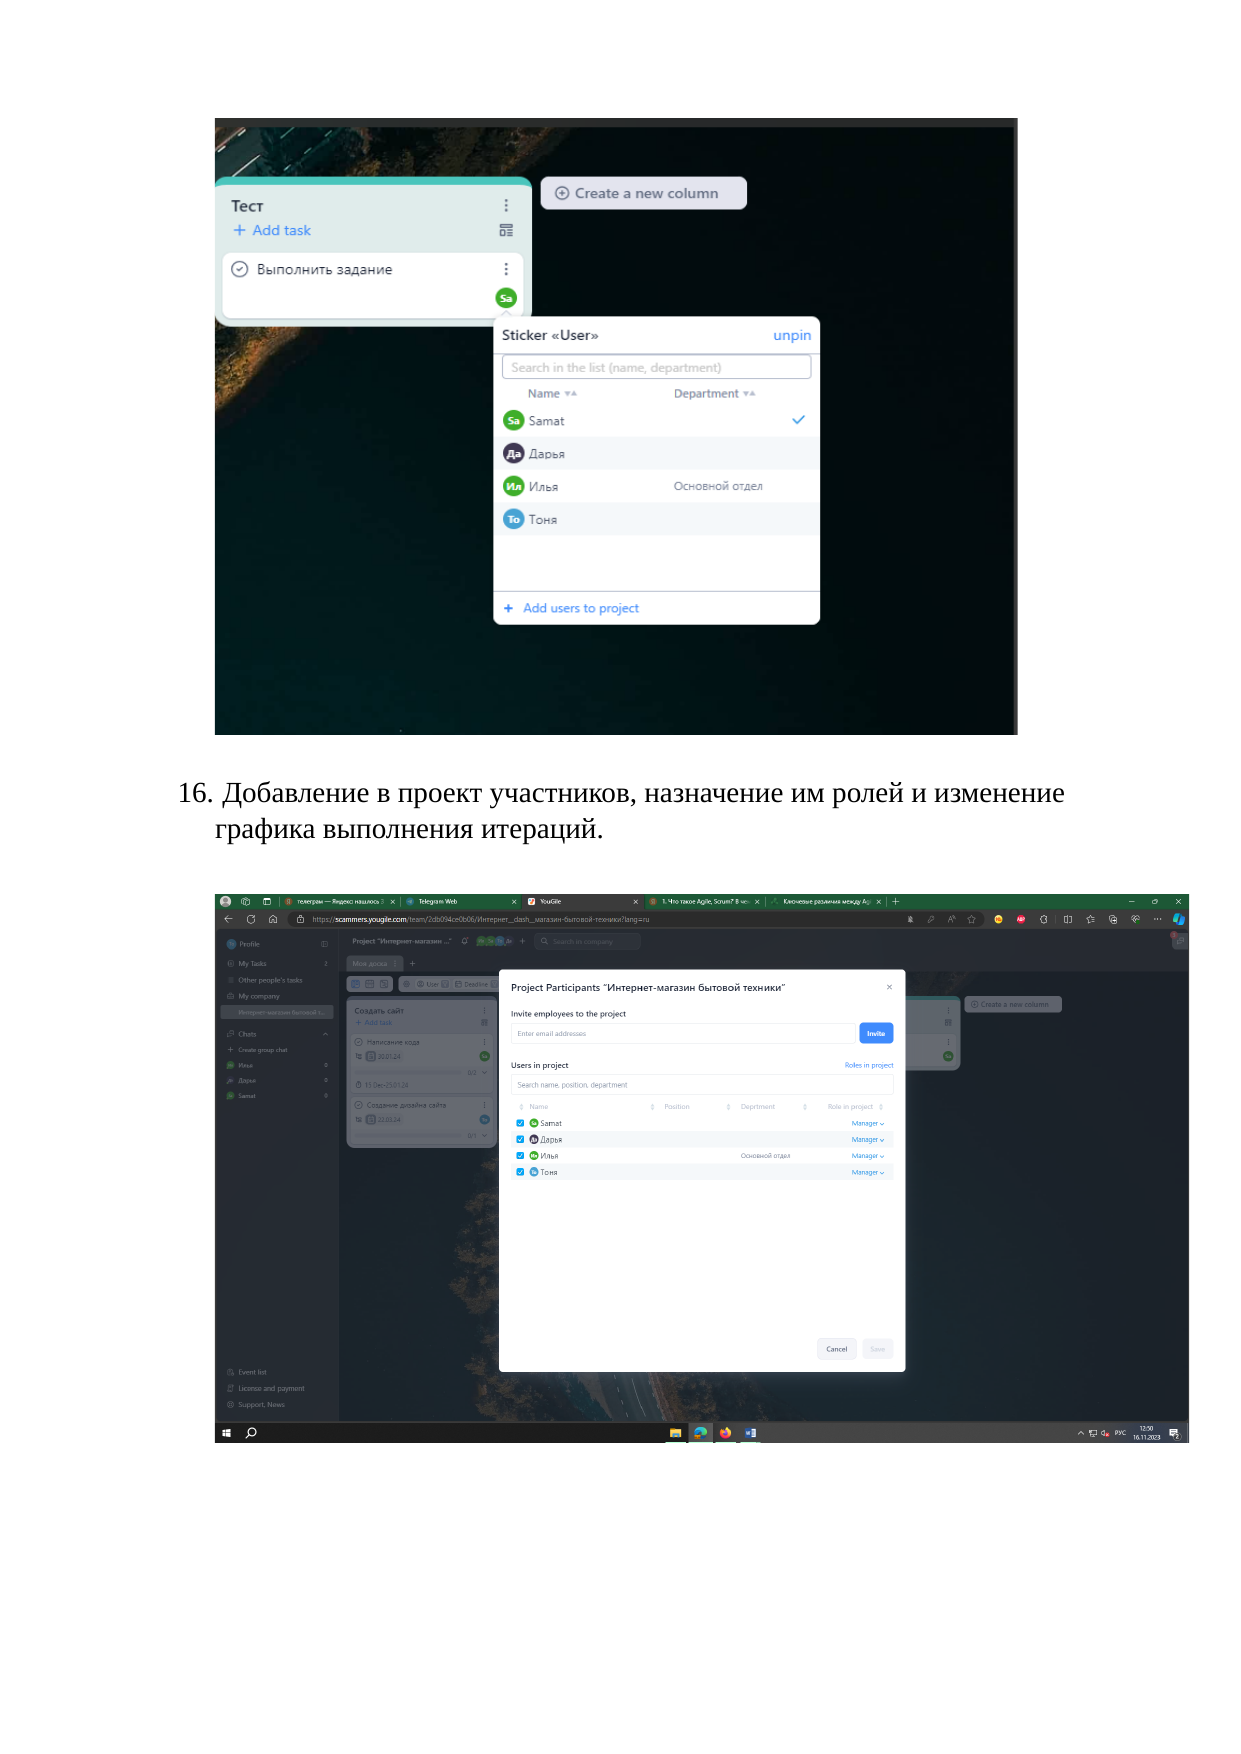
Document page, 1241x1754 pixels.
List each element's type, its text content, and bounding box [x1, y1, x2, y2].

list Добавление в проект участников, назначение им ролей и изменение графика выполнения итераций. [177, 775, 1152, 845]
picture [214, 894, 1190, 1443]
picture [214, 118, 1018, 735]
